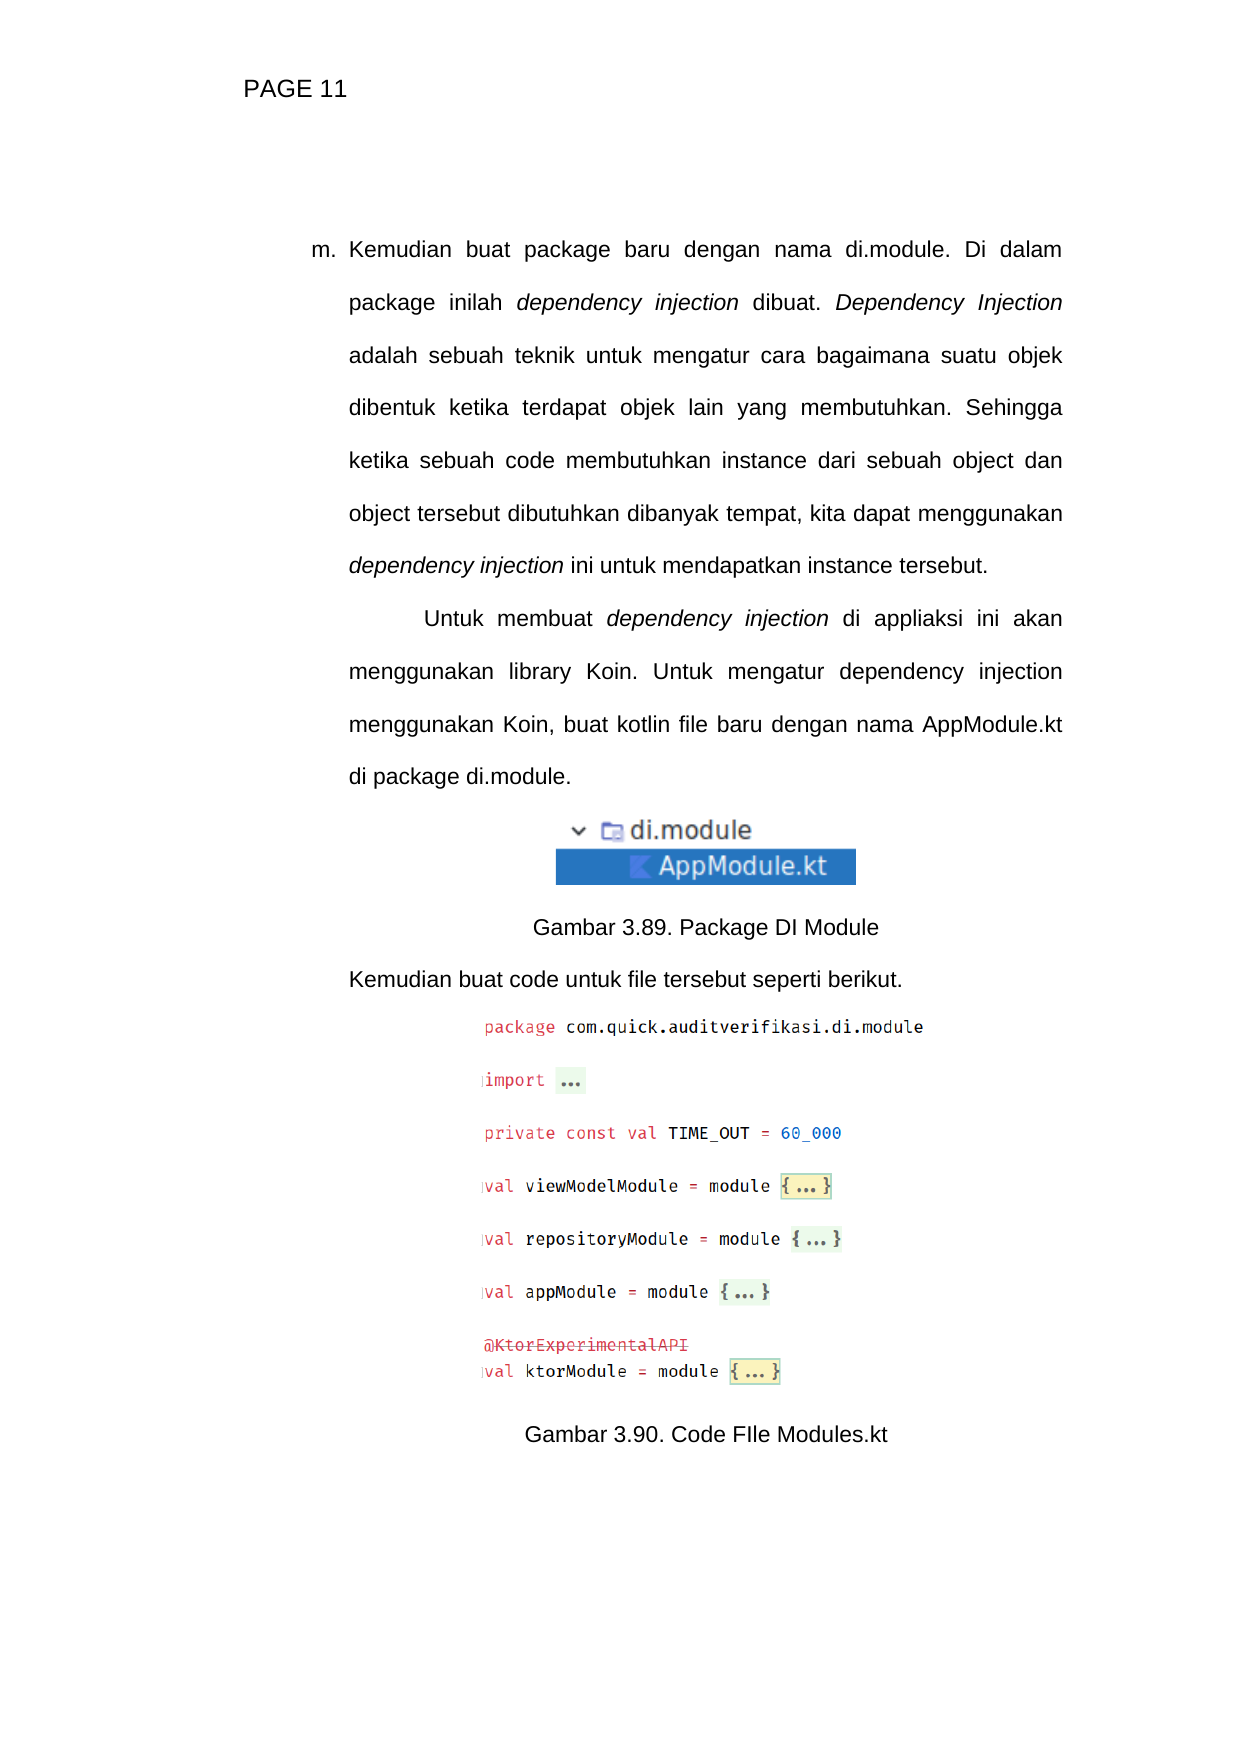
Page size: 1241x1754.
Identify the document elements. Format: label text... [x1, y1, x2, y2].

text Gambar 3.89. Package DI Module [349, 913, 1063, 940]
title Kemudian buat package baru dengan nama di.module. Di dalam package inilah dependency injection dibuat. Dependency Injection adalah sebuah teknik untuk mengatur cara bagaimana suatu objek dibentuk ketika terdapat objek lain yang membutuhkan. Sehingga ketika sebuah code membutuhkan instance dari sebuah object dan object tersebut dibutuhkan dibanyak tempat, kita dapat menggunakan dependency injection ini untuk mendapatkan instance tersebut. [311, 236, 1063, 579]
text Gambar 3.90. Code FIle Modules.kt [349, 1421, 1063, 1448]
picture [481, 1018, 931, 1393]
title Kemudian buat code untuk file tersebut seperti berikut. [349, 966, 1063, 992]
picture [555, 816, 856, 885]
text Untuk membuat dependency injection di appliaksi ini akan menggunakan library Koin. Untuk mengatur dependency injection menggunakan Koin, buat kotlin file baru dengan nama AppModule.kt di package di.module. [349, 605, 1063, 790]
